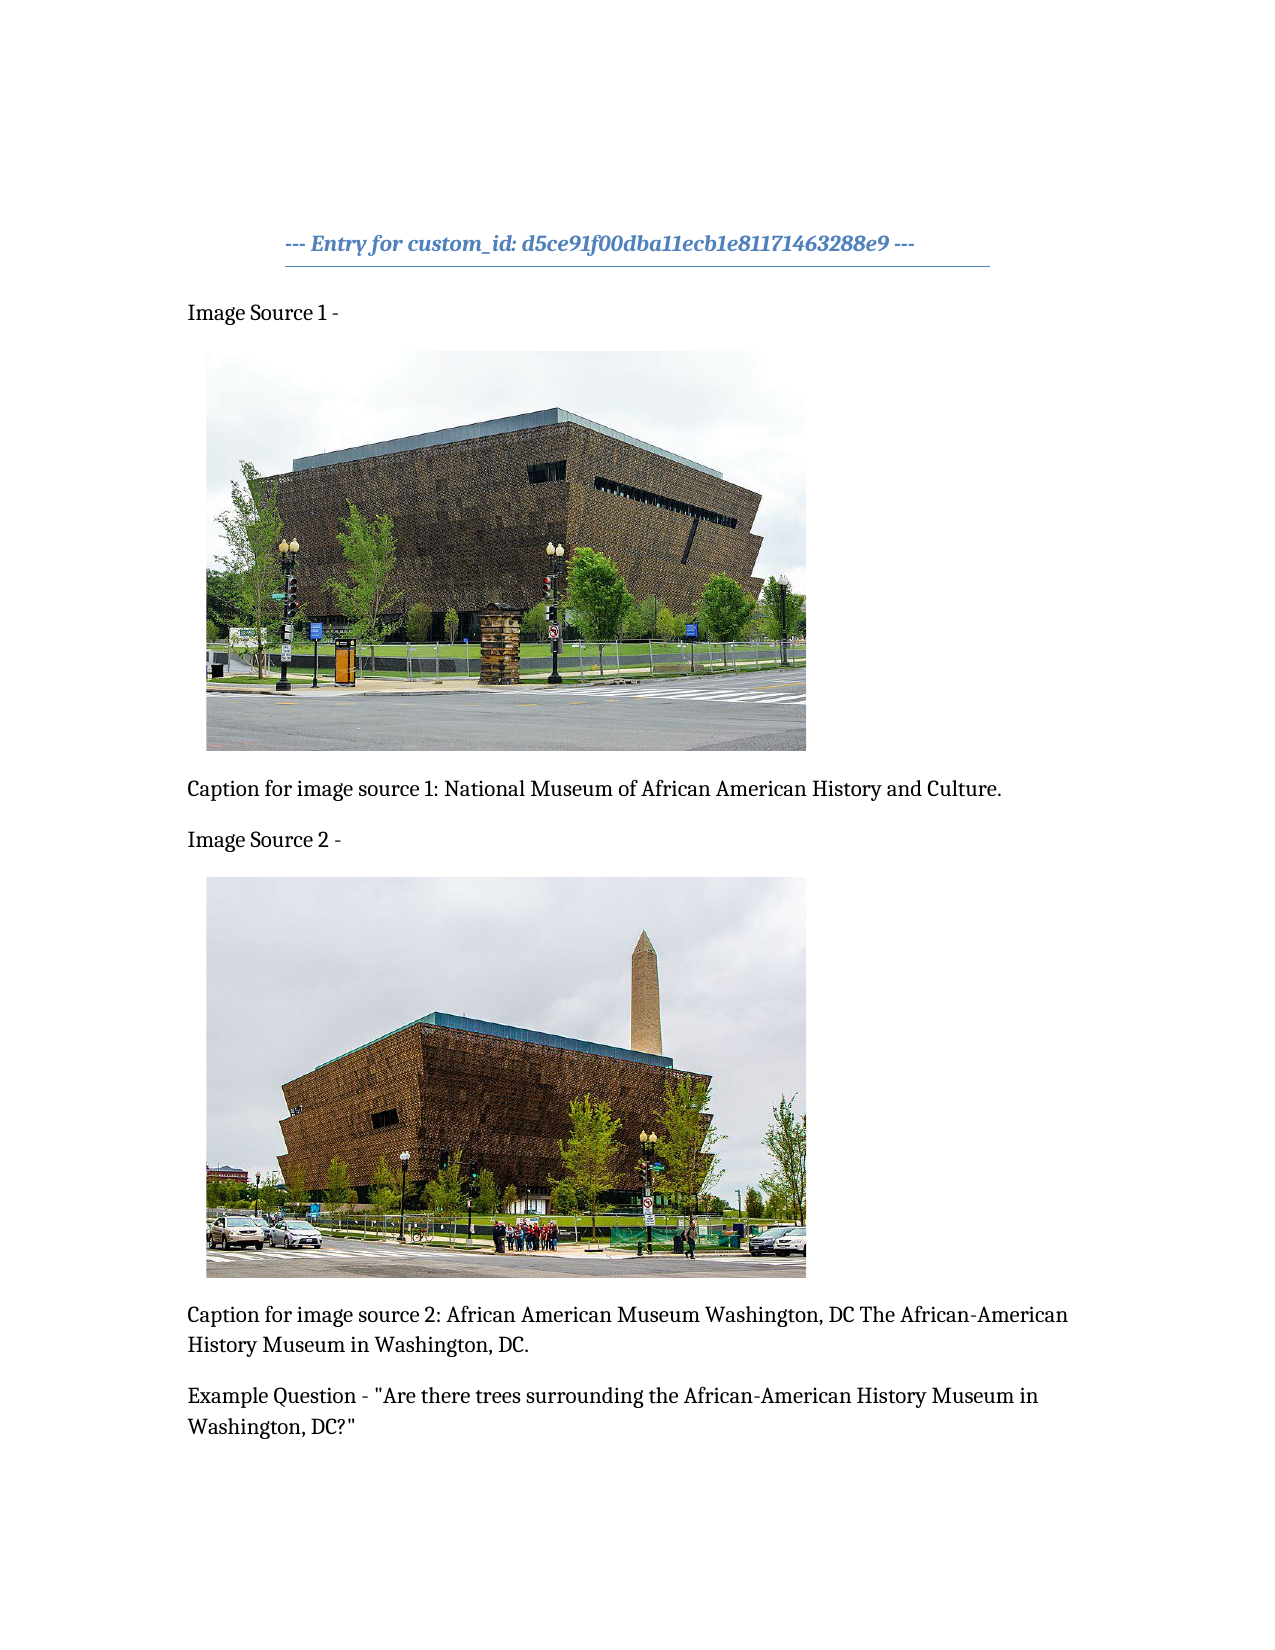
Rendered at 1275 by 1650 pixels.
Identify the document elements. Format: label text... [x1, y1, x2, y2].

text Caption for image source 2: African American Museum Washington, DC The African-American History Museum in Washington, DC. [187, 1302, 1087, 1359]
picture [206, 877, 807, 1278]
text Example Question - "Are there trees surrounding the African-American History Museum in Washington, DC?" [187, 1383, 1087, 1440]
text Image Source 1 - [187, 300, 1087, 326]
text Image Source 2 - [187, 827, 1087, 853]
text --- Entry for custom_id: d5ce91f00dba11ecb1e81171463288e9 --- [285, 231, 990, 266]
text Caption for image source 1: National Museum of African American History and Culture. [187, 776, 1087, 802]
picture [206, 351, 807, 751]
